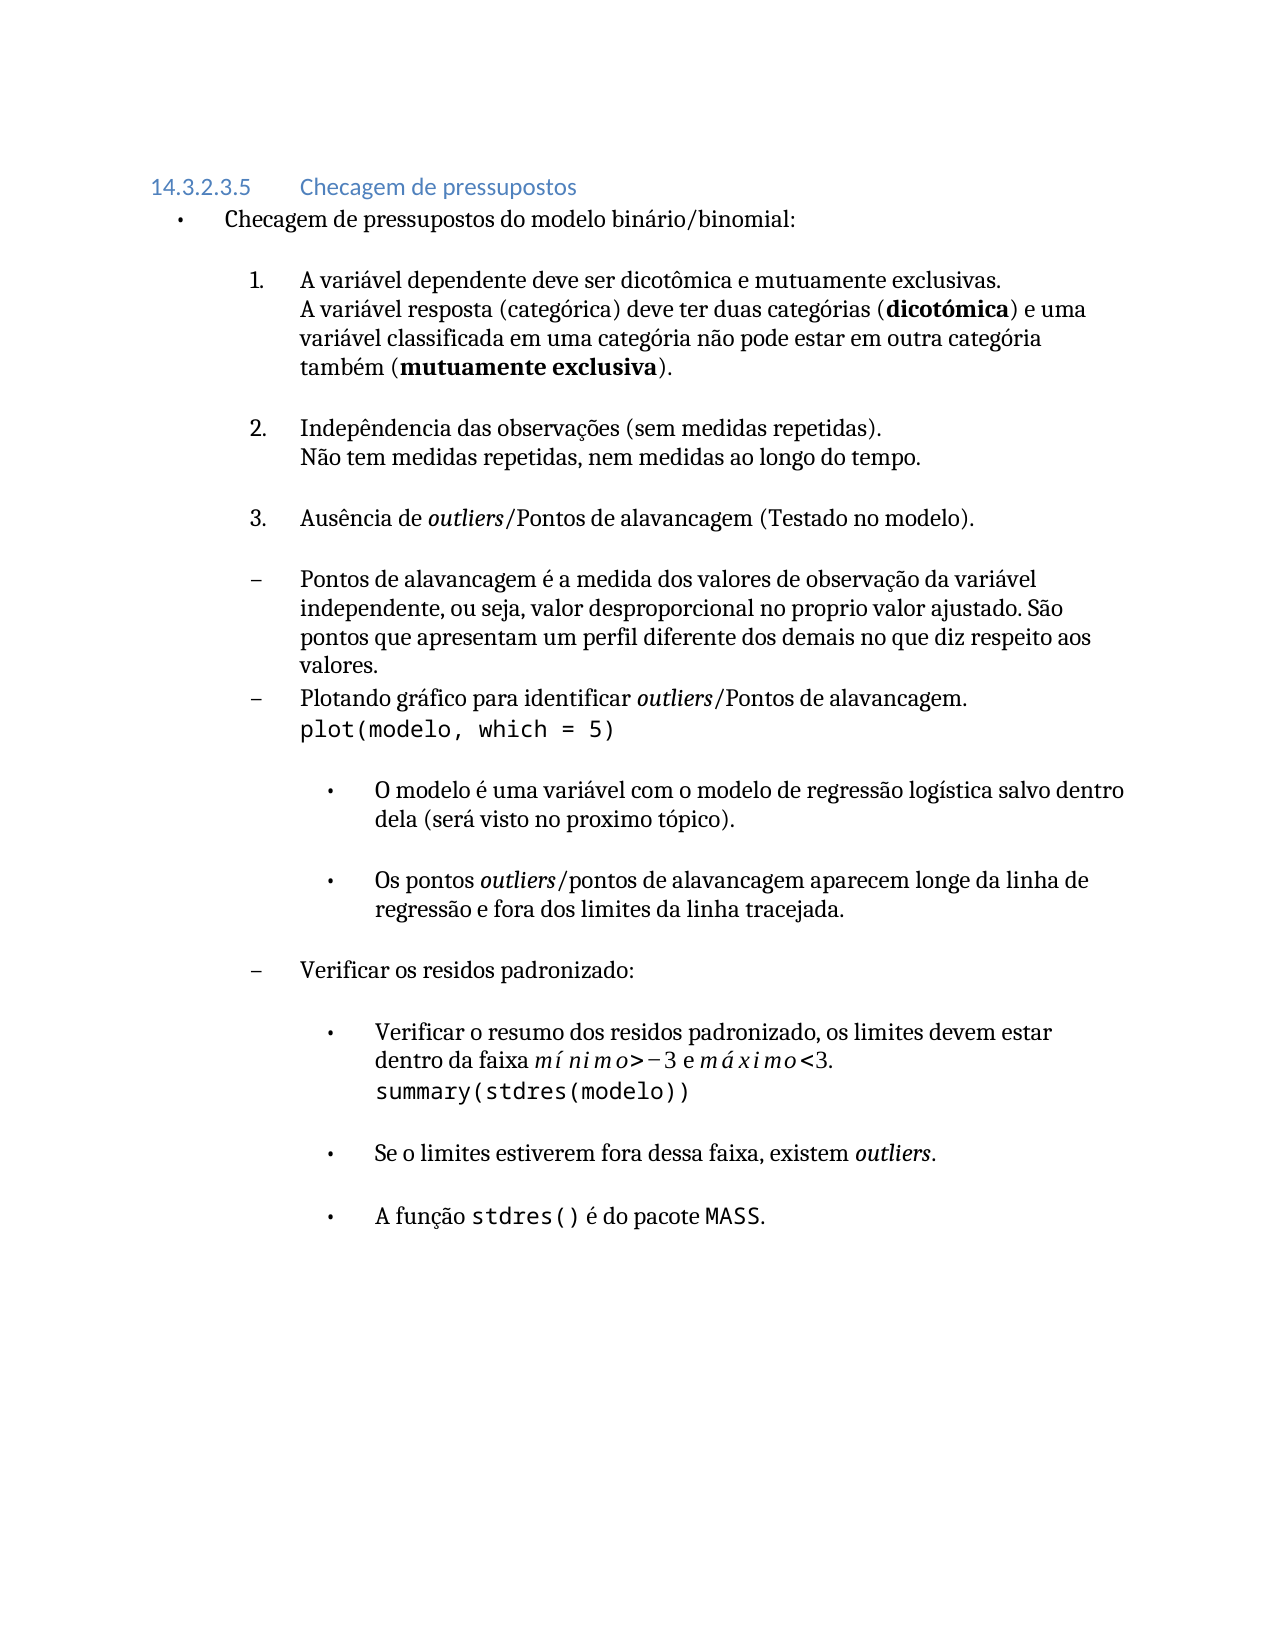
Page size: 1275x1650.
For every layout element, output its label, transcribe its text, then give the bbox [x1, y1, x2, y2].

list Plotando gráfico para identificar outliers/Pontos de alavancagem. plot(modelo, which = 5) [250, 684, 1125, 773]
list Pontos de alavancagem é a medida dos valores de observação da variável independente, ou seja, valor desproporcional no proprio valor ajustado. São pontos que apresentam um perfil diferente dos demais no que diz respeito aos valores. [250, 565, 1125, 680]
list Os pontos outliers/pontos de alavancagem aparecem longe da linha de regressão e fora dos limites da linha tracejada. [325, 866, 1125, 953]
list Checagem de pressupostos do modelo binário/binomial: [175, 205, 1125, 263]
subtitle 14.3.2.3.5 Checagem de pressupostos [150, 171, 1125, 201]
list Verificar os residos padronizado: [250, 956, 1125, 1014]
list A função stdres() é do pacote MASS. [325, 1200, 1125, 1260]
list Indepêndencia das observações (sem medidas repetidas). Não tem medidas repetidas, nem medidas ao longo do tempo. [250, 414, 1125, 500]
list Verificar o resumo dos residos padronizado, os limites devem estar dentro da faixa e . summary(stdres(modelo)) [325, 1018, 1125, 1135]
list Ausência de outliers/Pontos de alavancagem (Testado no modelo). [250, 504, 1125, 561]
list O modelo é uma variável com o modelo de regressão logística salvo dentro dela (será visto no proximo tópico). [325, 776, 1125, 863]
list Se o limites estiverem fora dessa faixa, existem outliers. [325, 1139, 1125, 1196]
list A variável dependente deve ser dicotômica e mutuamente exclusivas. A variável resposta (categórica) deve ter duas categórias (dicotómica) e uma variável classificada em uma categória não pode estar em outra categória também (mutuamente exclusiva). [250, 266, 1125, 410]
